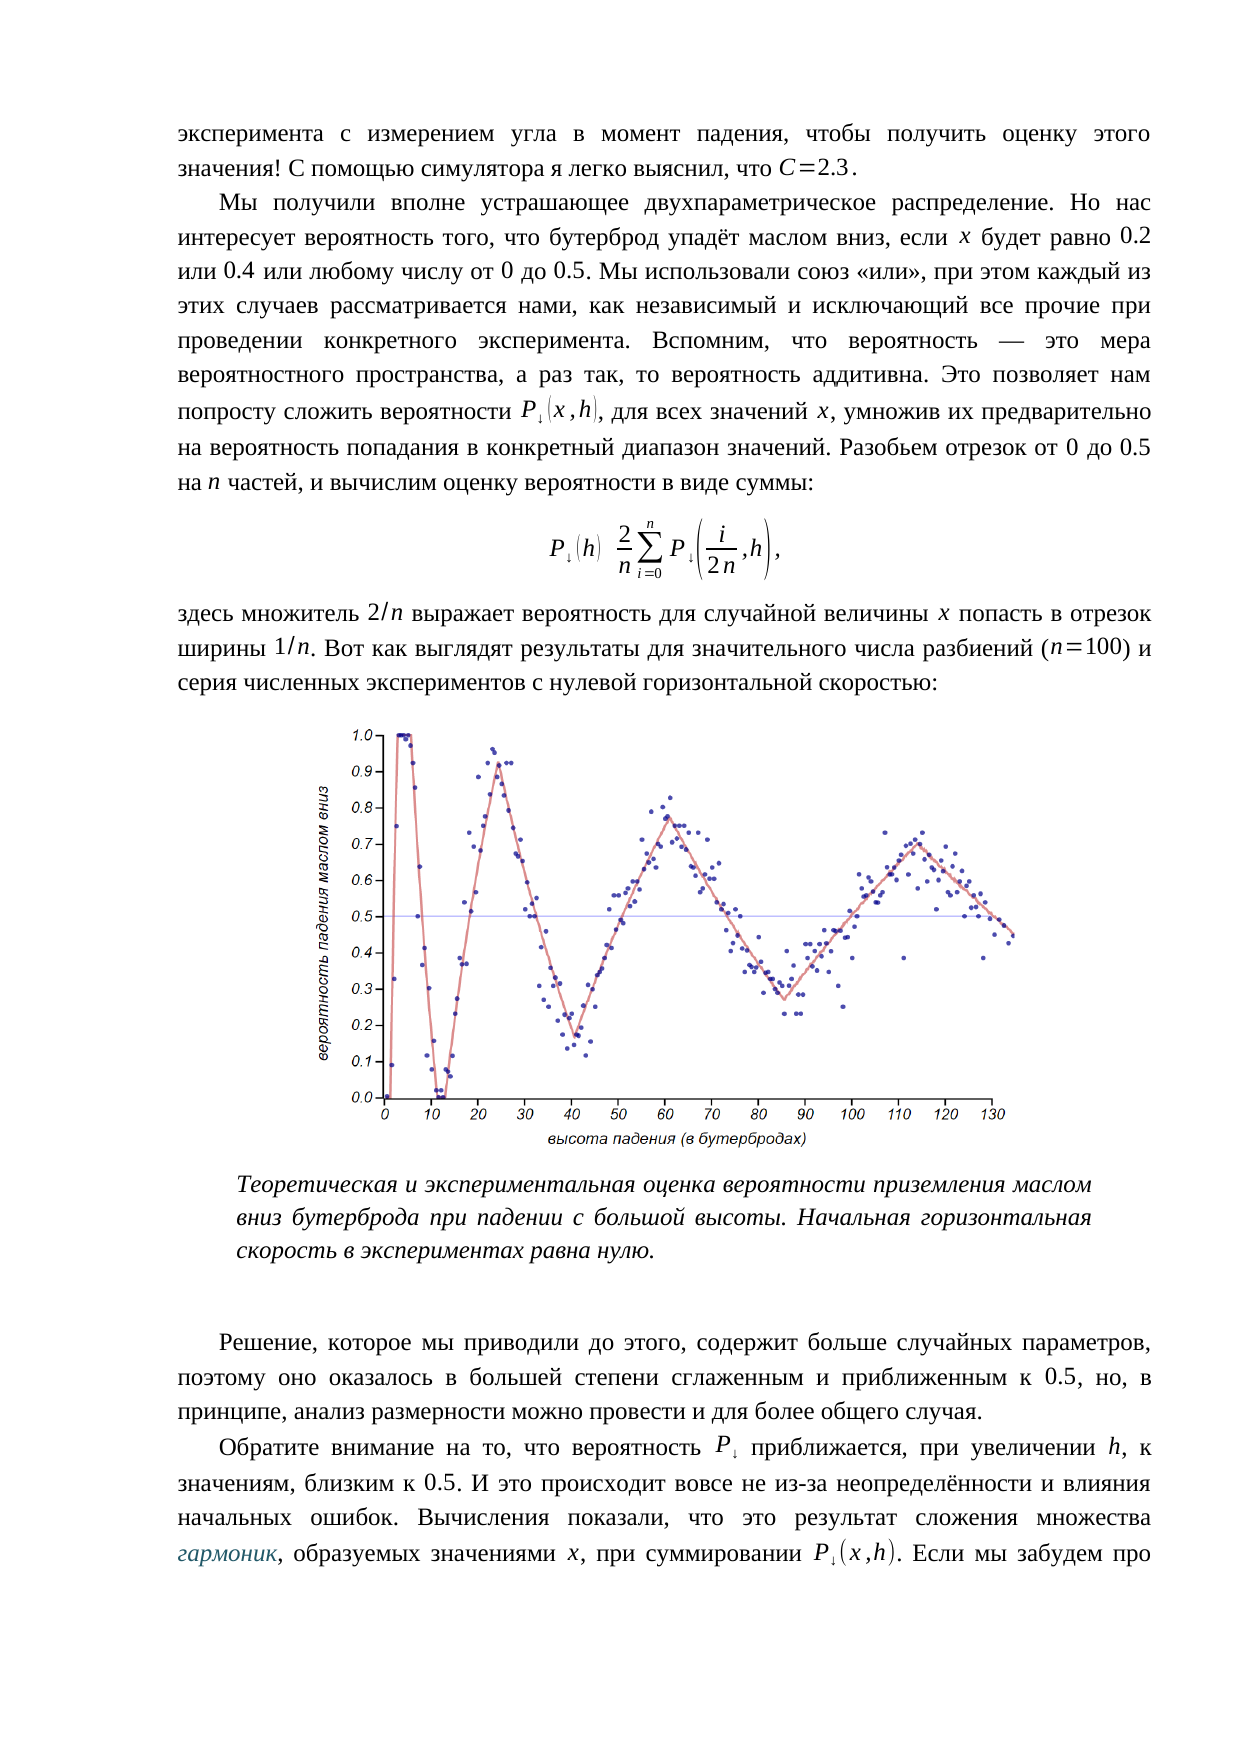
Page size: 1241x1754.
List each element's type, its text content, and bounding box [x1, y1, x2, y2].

picture [307, 726, 1022, 1152]
text здесь множитель выражает вероятность для случайной величины попасть в отрезок ширины . Вот как выглядят результаты для значительного числа разбиений () и серия численных экспериментов с нулевой горизонтальной скоростью: [177, 598, 1152, 696]
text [177, 1431, 1152, 1569]
text Мы получили вполне устрашающее двухпараметрическое распределение. Но нас интересует вероятность того, что бутерброд упадёт маслом вниз, если будет равно или или любому числу от до . Мы использовали союз «или», при этом каждый из этих случаев рассматривается нами, как независимый и исключающий все прочие при проведении конкретного эксперимента. Вспомним, что вероятность — это мера вероятностного пространства, а раз так, то вероятность аддитивна. Это позволяет нам попросту сложить вероятности , для всех значений , умножив их предварительно на вероятность попадания в конкретный диапазон значений. Разобьем отрезок от до на частей, и вычислим оценку вероятности в виде суммы: [177, 187, 1152, 496]
text Теоретическая и экспериментальная оценка вероятности приземления маслом вниз бутерброда при падении с большой высоты. Начальная горизонтальная скорость в экспериментах равна нулю. [236, 1169, 1093, 1263]
text Решение, которое мы приводили до этого, содержит больше случайных параметров, поэтому оно оказалось в большей степени сглаженным и приближенным к , но, в принципе, анализ размерности можно провести и для более общего случая. [177, 1327, 1152, 1425]
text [177, 118, 1152, 181]
